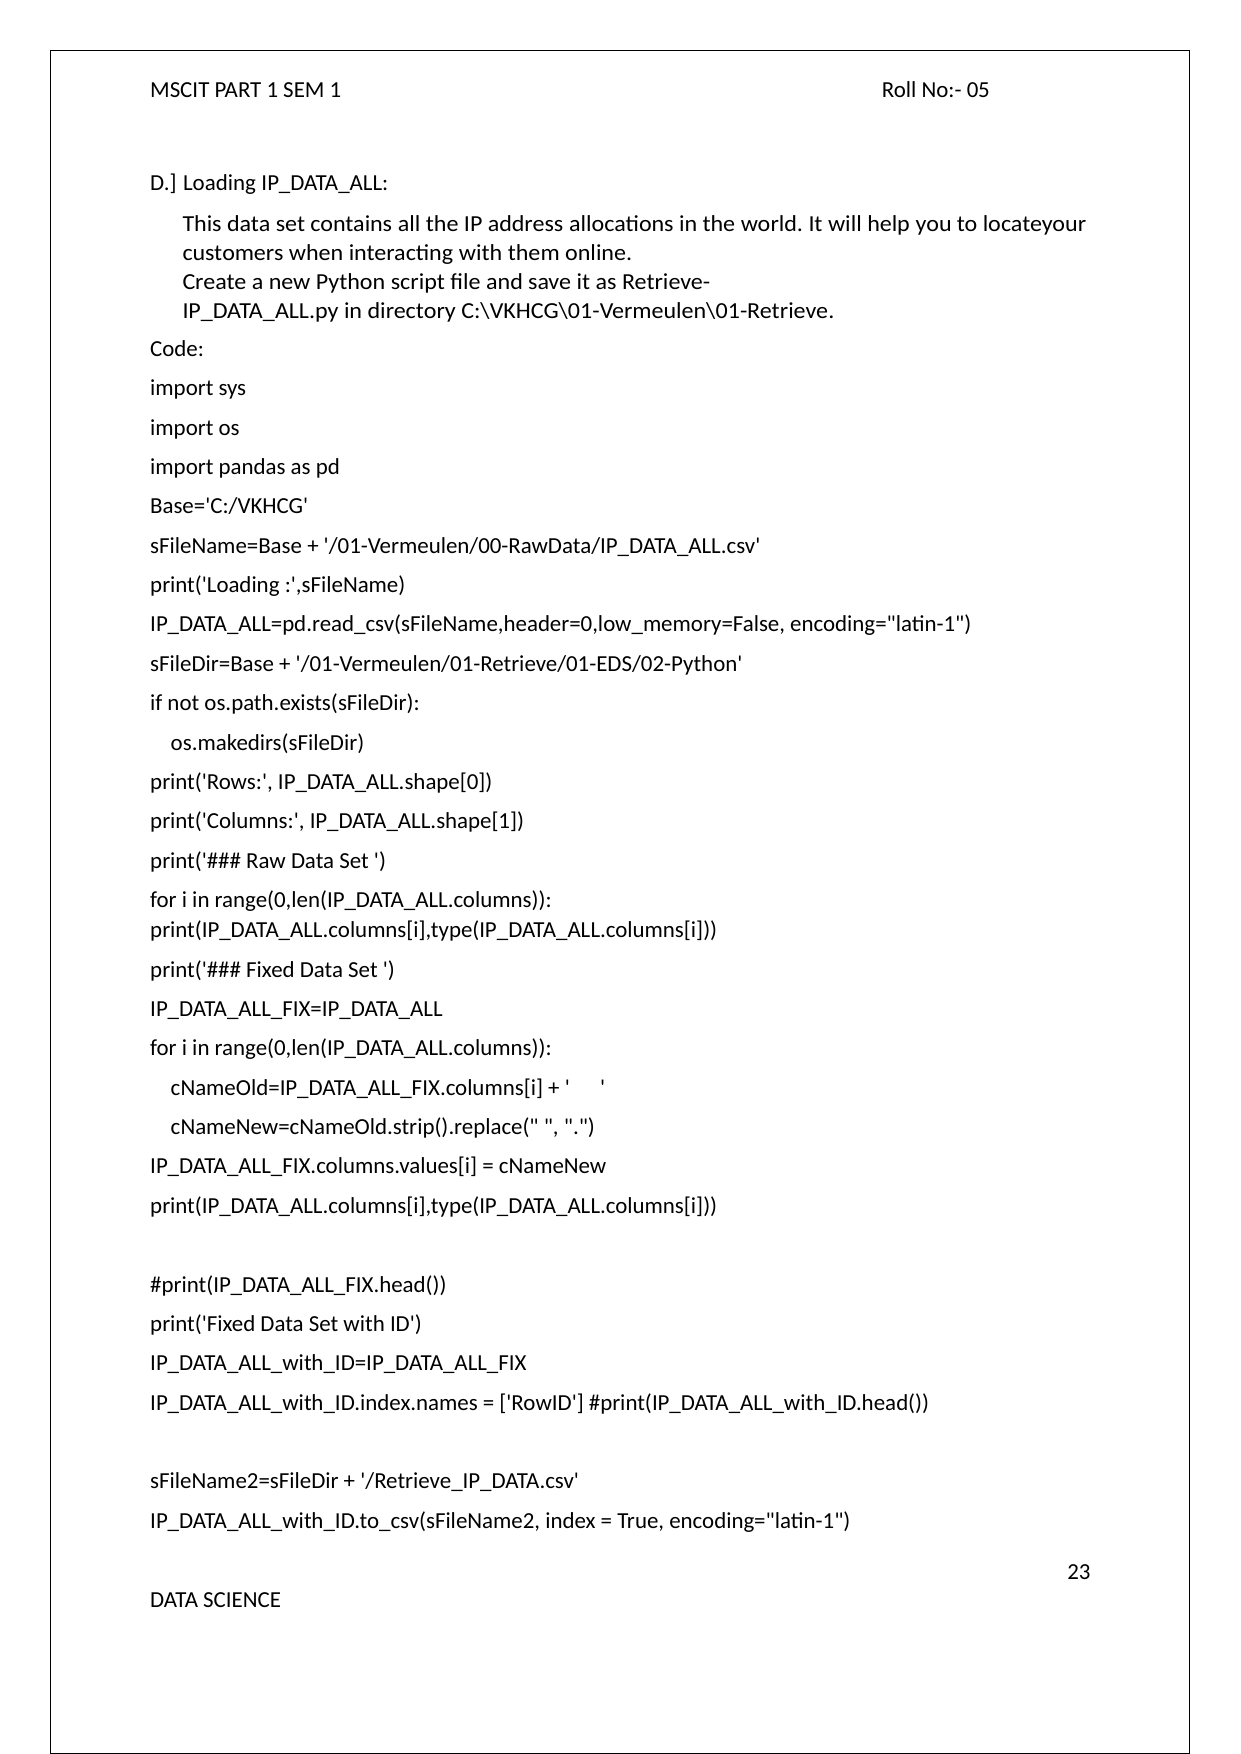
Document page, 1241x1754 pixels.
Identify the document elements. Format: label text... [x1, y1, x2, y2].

text print('Loading :',sFileName) [150, 570, 1090, 598]
text import pandas as pd [150, 452, 1090, 480]
text import os [150, 413, 1090, 441]
text D.] Loading IP_DATA_ALL: [150, 168, 1090, 197]
text for i in range(0,len(IP_DATA_ALL.columns)): [150, 1033, 1090, 1061]
text print('### Fixed Data Set ') [150, 955, 1090, 983]
text os.makedirs(sFileDir) [150, 728, 1090, 756]
text Code: [150, 334, 1090, 362]
text print('### Raw Data Set ') [150, 846, 1090, 874]
text Create a new Python script file and save it as Retrieve-IP_DATA_ALL.py in directory C:\VKHCG\01-Vermeulen\01-Retrieve. [182, 267, 866, 324]
text #print(IP_DATA_ALL_FIX.head()) [150, 1270, 1090, 1298]
text print('Fixed Data Set with ID') [150, 1309, 1090, 1337]
text print(IP_DATA_ALL.columns[i],type(IP_DATA_ALL.columns[i])) [150, 1191, 1090, 1219]
text cNameOld=IP_DATA_ALL_FIX.columns[i] + ' ' [150, 1073, 1090, 1101]
text if not os.path.exists(sFileDir): [150, 688, 1090, 716]
text IP_DATA_ALL_with_ID.index.names = ['RowID'] #print(IP_DATA_ALL_with_ID.head()) [150, 1388, 1090, 1416]
text IP_DATA_ALL_with_ID.to_csv(sFileName2, index = True, encoding="latin-1") [150, 1506, 1090, 1534]
text import sys [150, 373, 1090, 401]
text Base='C:/VKHCG' [150, 491, 1090, 519]
text This data set contains all the IP address allocations in the world. It will help you to locateyour customers when interacting with them online. [182, 209, 1090, 266]
text cNameNew=cNameOld.strip().replace(" ", ".") [150, 1112, 1090, 1140]
text for i in range(0,len(IP_DATA_ALL.columns)): print(IP_DATA_ALL.columns[i],type(IP_DATA_ALL.columns[i])) [150, 885, 1090, 943]
text sFileName=Base + '/01-Vermeulen/00-RawData/IP_DATA_ALL.csv' [150, 531, 1090, 559]
text IP_DATA_ALL_FIX=IP_DATA_ALL [150, 994, 1090, 1022]
text IP_DATA_ALL=pd.read_csv(sFileName,header=0,low_memory=False, encoding="latin-1") [150, 609, 1090, 637]
text sFileName2=sFileDir + '/Retrieve_IP_DATA.csv' [150, 1467, 1090, 1494]
text print('Columns:', IP_DATA_ALL.shape[1]) [150, 806, 1090, 834]
text print('Rows:', IP_DATA_ALL.shape[0]) [150, 767, 1090, 795]
text IP_DATA_ALL_FIX.columns.values[i] = cNameNew [150, 1152, 1090, 1179]
text IP_DATA_ALL_with_ID=IP_DATA_ALL_FIX [150, 1348, 1090, 1376]
text sFileDir=Base + '/01-Vermeulen/01-Retrieve/01-EDS/02-Python' [150, 649, 1090, 677]
